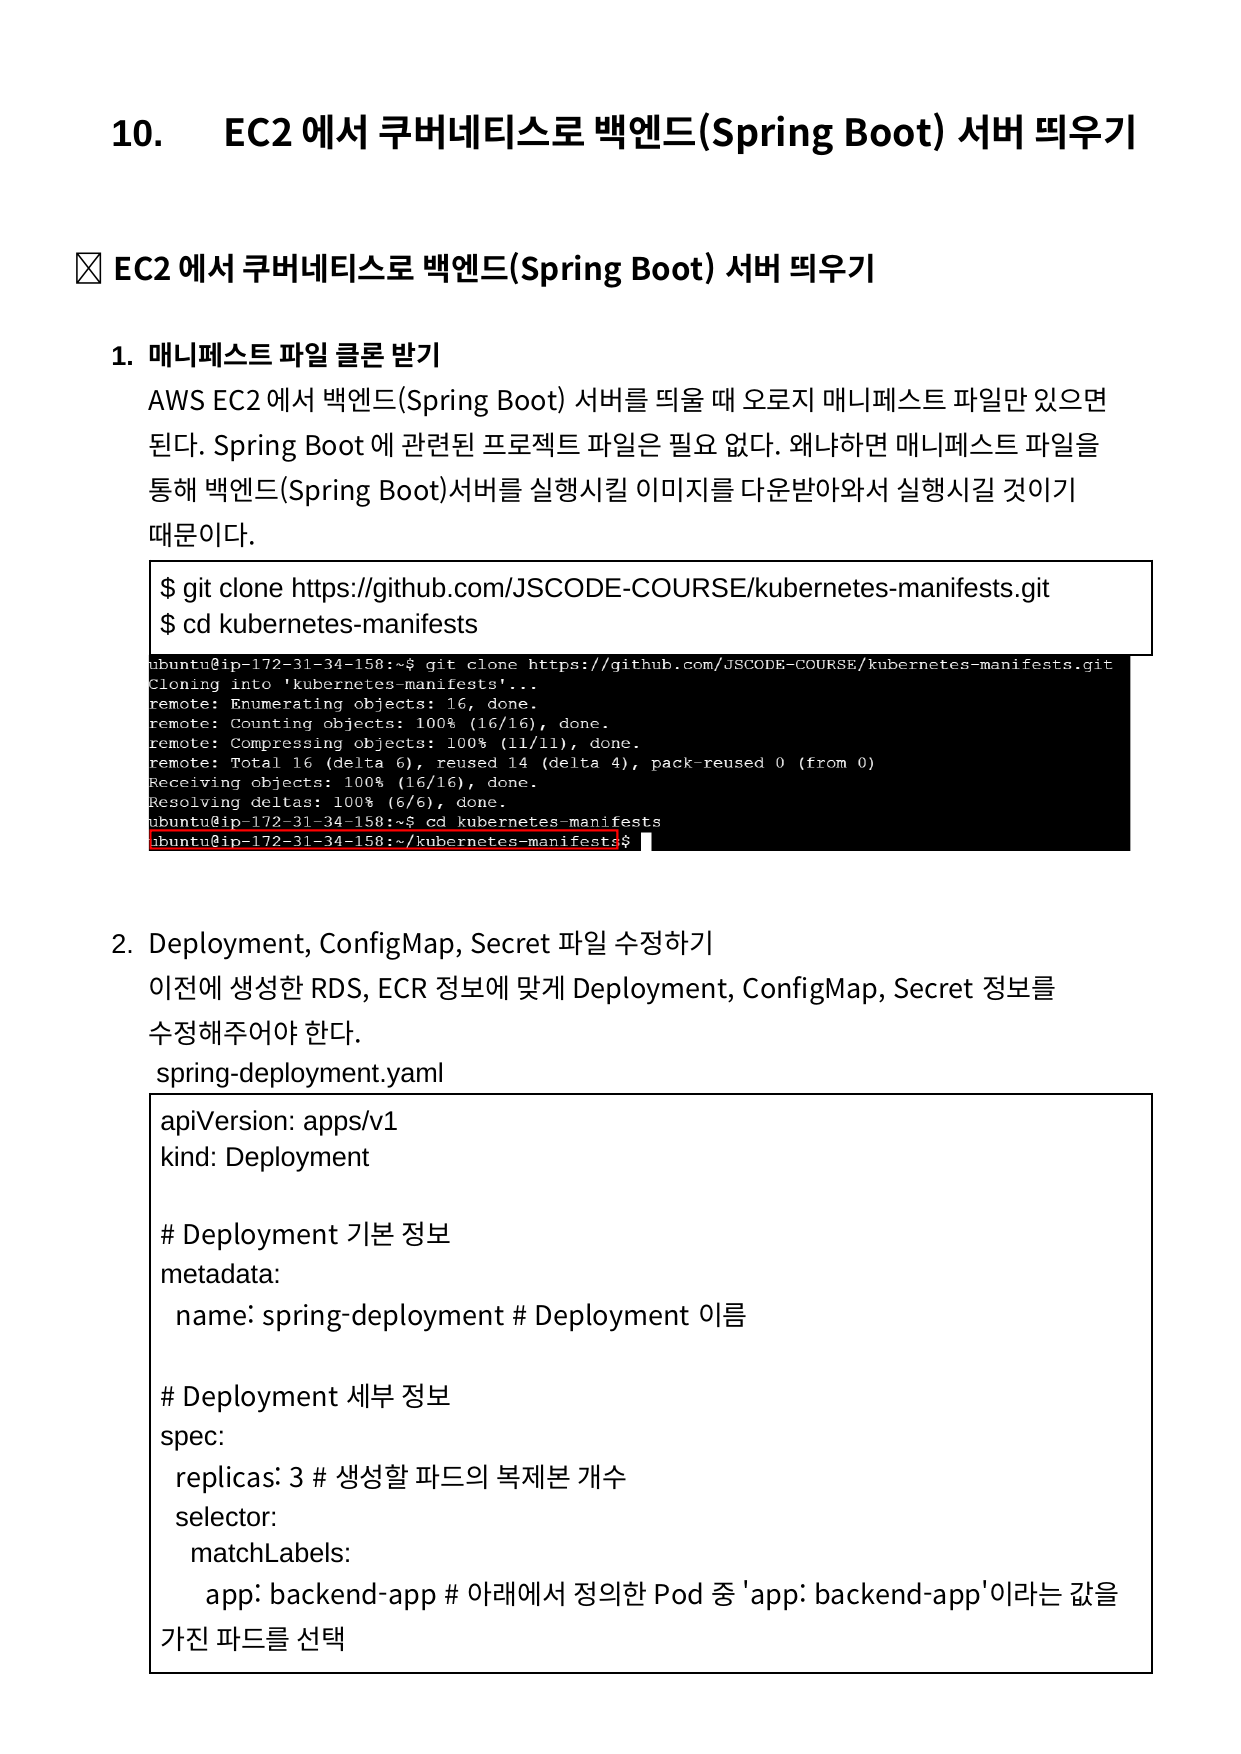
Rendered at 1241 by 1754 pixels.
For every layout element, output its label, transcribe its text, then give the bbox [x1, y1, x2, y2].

text AWS EC2에서 백엔드(Spring Boot) 서버를 띄울 때 오로지 매니페스트 파일만 있으면 된다. Spring Boot에 관련된 프로젝트 파일은 필요 없다. 왜냐하면 매니페스트 파일을 통해 백엔드(Spring Boot)서버를 실행시킬 이미지를 다운받아와서 실행시길 것이기 때문이다. [149, 379, 1151, 554]
picture [148, 655, 1131, 851]
subtitle ✅ EC2에서 쿠버네티스로 백엔드(Spring Boot) 서버 띄우기 [74, 244, 1151, 290]
list Deployment, ConfigMap, Secret 파일 수정하기 [111, 922, 1151, 961]
table_header $ git clone https://github.com/JSCODE-COURSE/kubernetes-manifests.git $ cd kubernetes-manifests [151, 562, 1151, 653]
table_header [151, 1095, 1151, 1672]
text spring-deployment.yaml [74, 1057, 1151, 1088]
text 이전에 생성한 RDS, ECR 정보에 맞게 Deployment, ConfigMap, Secret 정보를 수정해주어야 한다. [149, 967, 1151, 1051]
list 매니페스트 파일 클론 받기 [111, 334, 1151, 373]
list EC2에서 쿠버네티스로 백엔드(Spring Boot) 서버 띄우기 [111, 103, 1151, 158]
